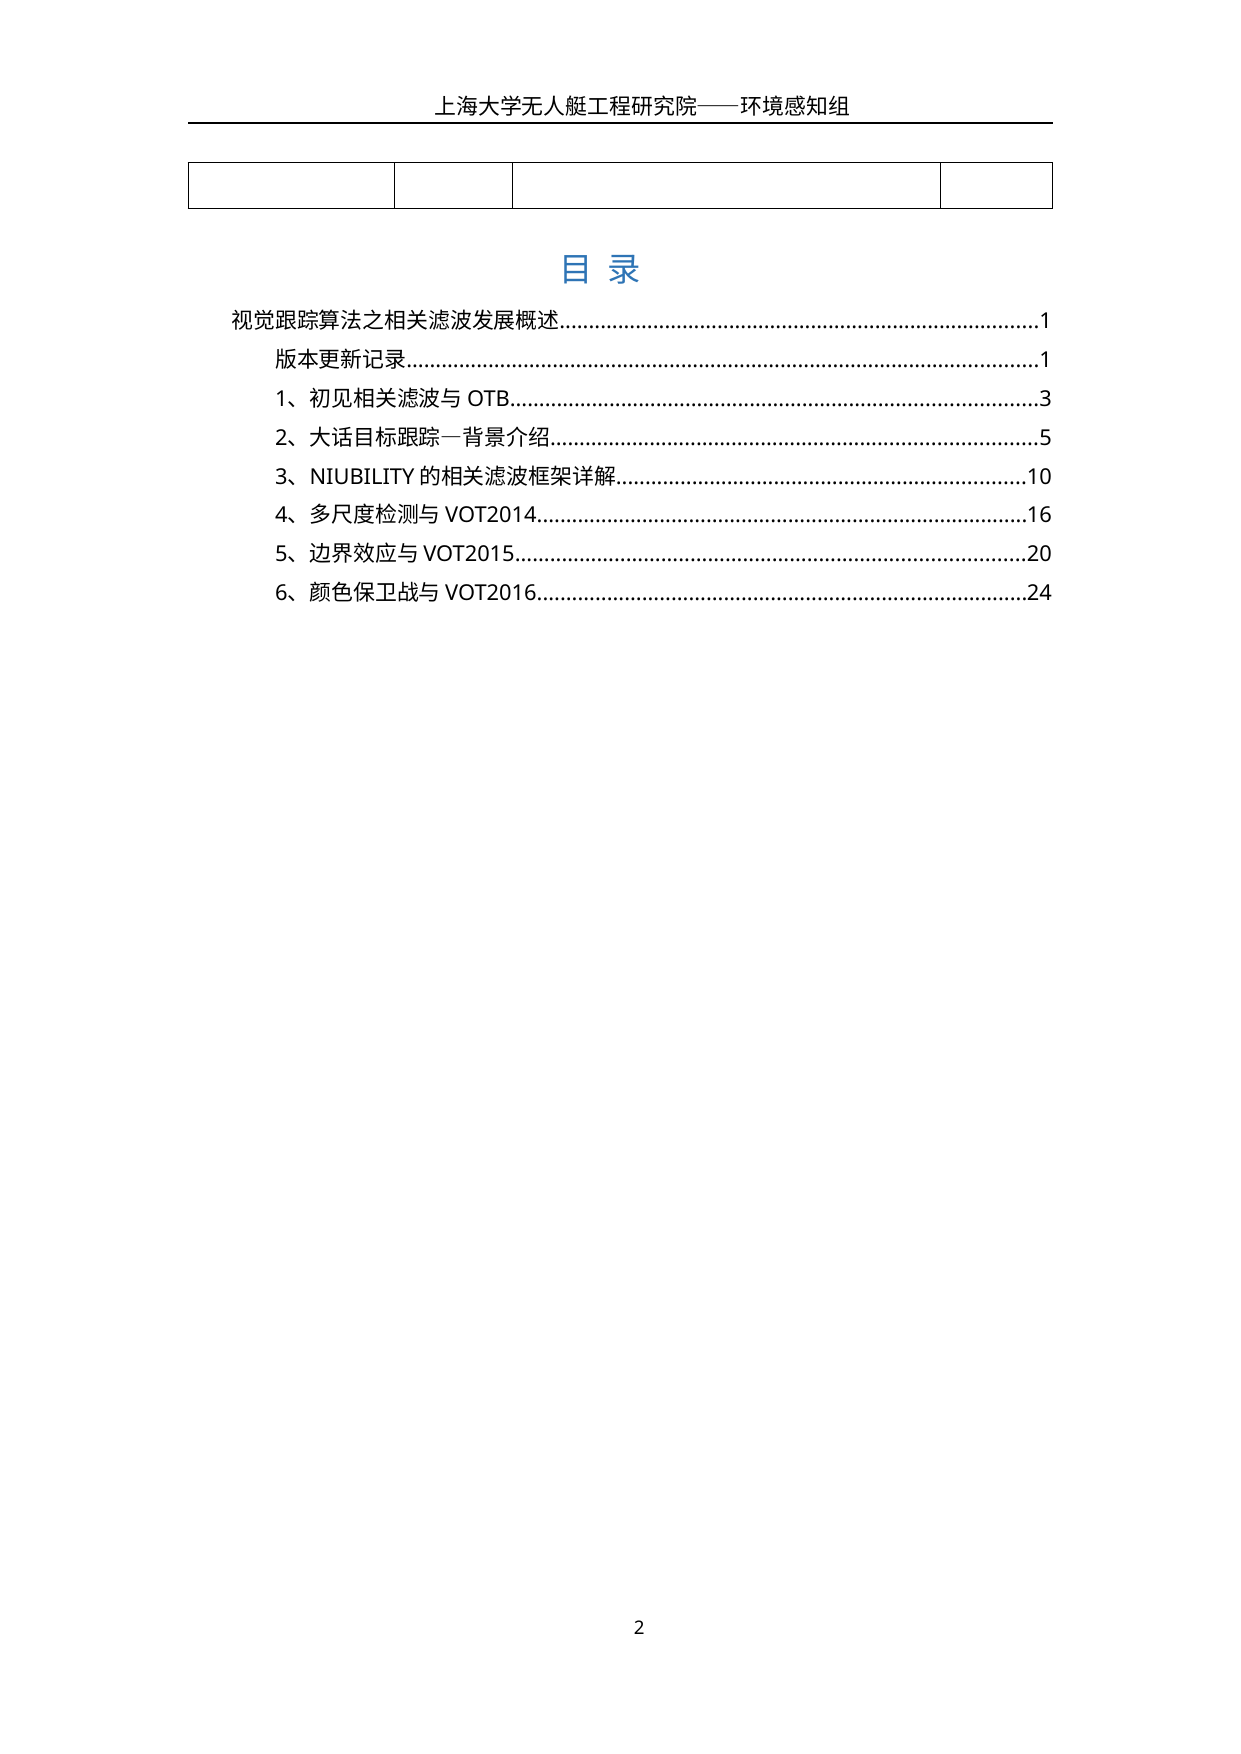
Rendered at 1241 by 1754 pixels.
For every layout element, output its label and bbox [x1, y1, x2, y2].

table_cell [941, 163, 1052, 208]
table_cell [513, 163, 940, 208]
table_cell [395, 163, 512, 208]
table_cell [189, 163, 394, 208]
